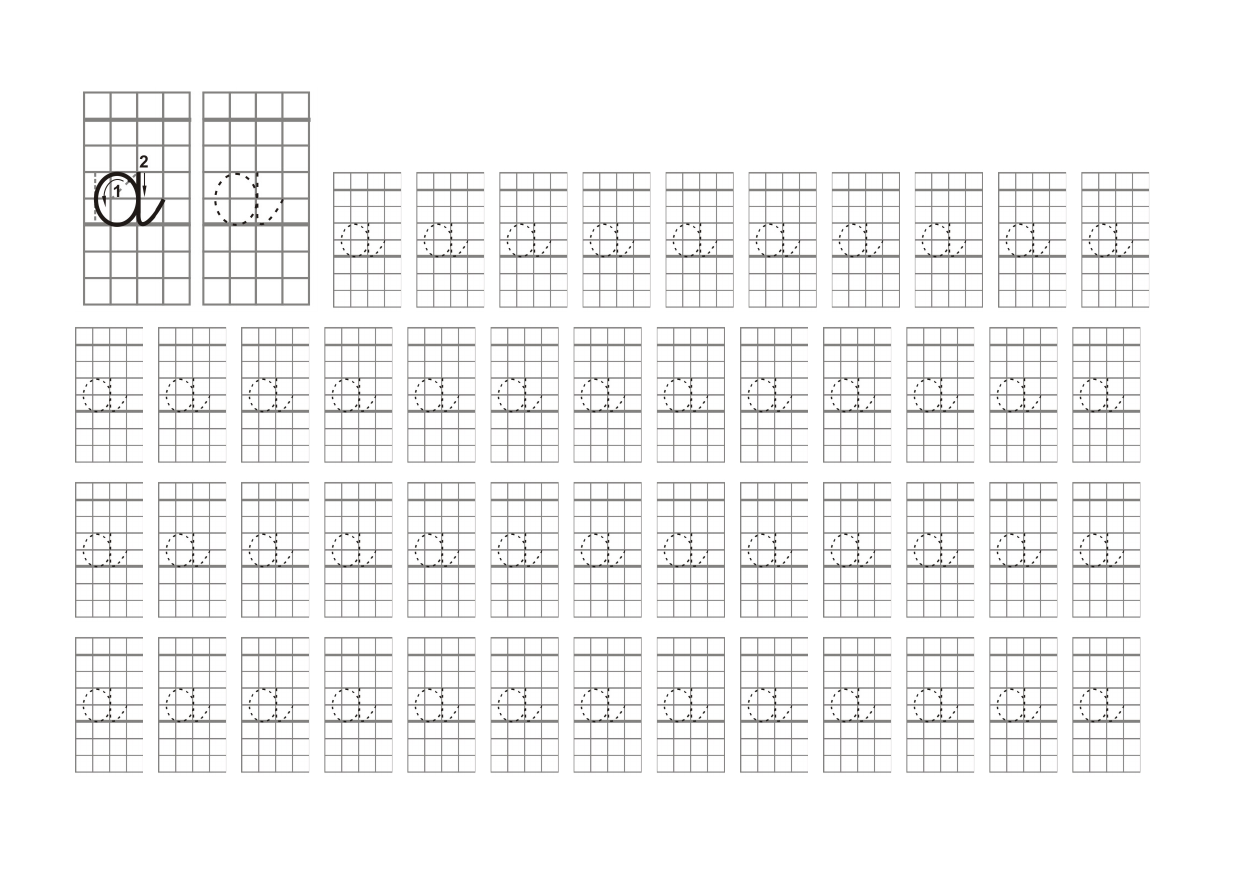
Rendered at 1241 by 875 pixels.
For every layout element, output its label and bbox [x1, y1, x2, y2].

picture [823, 324, 892, 467]
picture [831, 169, 900, 312]
picture [1081, 169, 1150, 312]
picture [333, 169, 402, 312]
picture [740, 479, 808, 622]
picture [914, 169, 983, 312]
picture [407, 324, 476, 467]
picture [1072, 324, 1141, 467]
picture [324, 634, 393, 777]
picture [989, 479, 1058, 622]
picture [407, 634, 476, 777]
picture [241, 324, 310, 467]
picture [158, 324, 227, 467]
picture [241, 634, 310, 777]
picture [989, 634, 1058, 777]
picture [740, 634, 808, 777]
picture [75, 634, 143, 777]
picture [906, 324, 975, 467]
picture [1072, 479, 1141, 622]
picture [490, 634, 559, 777]
picture [573, 634, 642, 777]
picture [573, 324, 642, 467]
picture [490, 479, 559, 622]
picture [75, 324, 143, 467]
picture [656, 479, 725, 622]
picture [490, 324, 559, 467]
picture [906, 634, 975, 777]
picture [582, 169, 651, 312]
picture [75, 479, 143, 622]
picture [656, 634, 725, 777]
picture [416, 169, 485, 312]
picture [407, 479, 476, 622]
picture [158, 479, 227, 622]
picture [573, 479, 642, 622]
picture [324, 479, 393, 622]
picture [998, 169, 1067, 312]
picture [1072, 634, 1141, 777]
picture [823, 479, 892, 622]
picture [499, 169, 568, 312]
picture [823, 634, 892, 777]
picture [241, 479, 310, 622]
picture [740, 324, 808, 467]
picture [158, 634, 227, 777]
picture [906, 479, 975, 622]
picture [748, 169, 817, 312]
picture [324, 324, 393, 467]
picture [75, 87, 318, 312]
picture [989, 324, 1058, 467]
picture [665, 169, 734, 312]
picture [656, 324, 725, 467]
